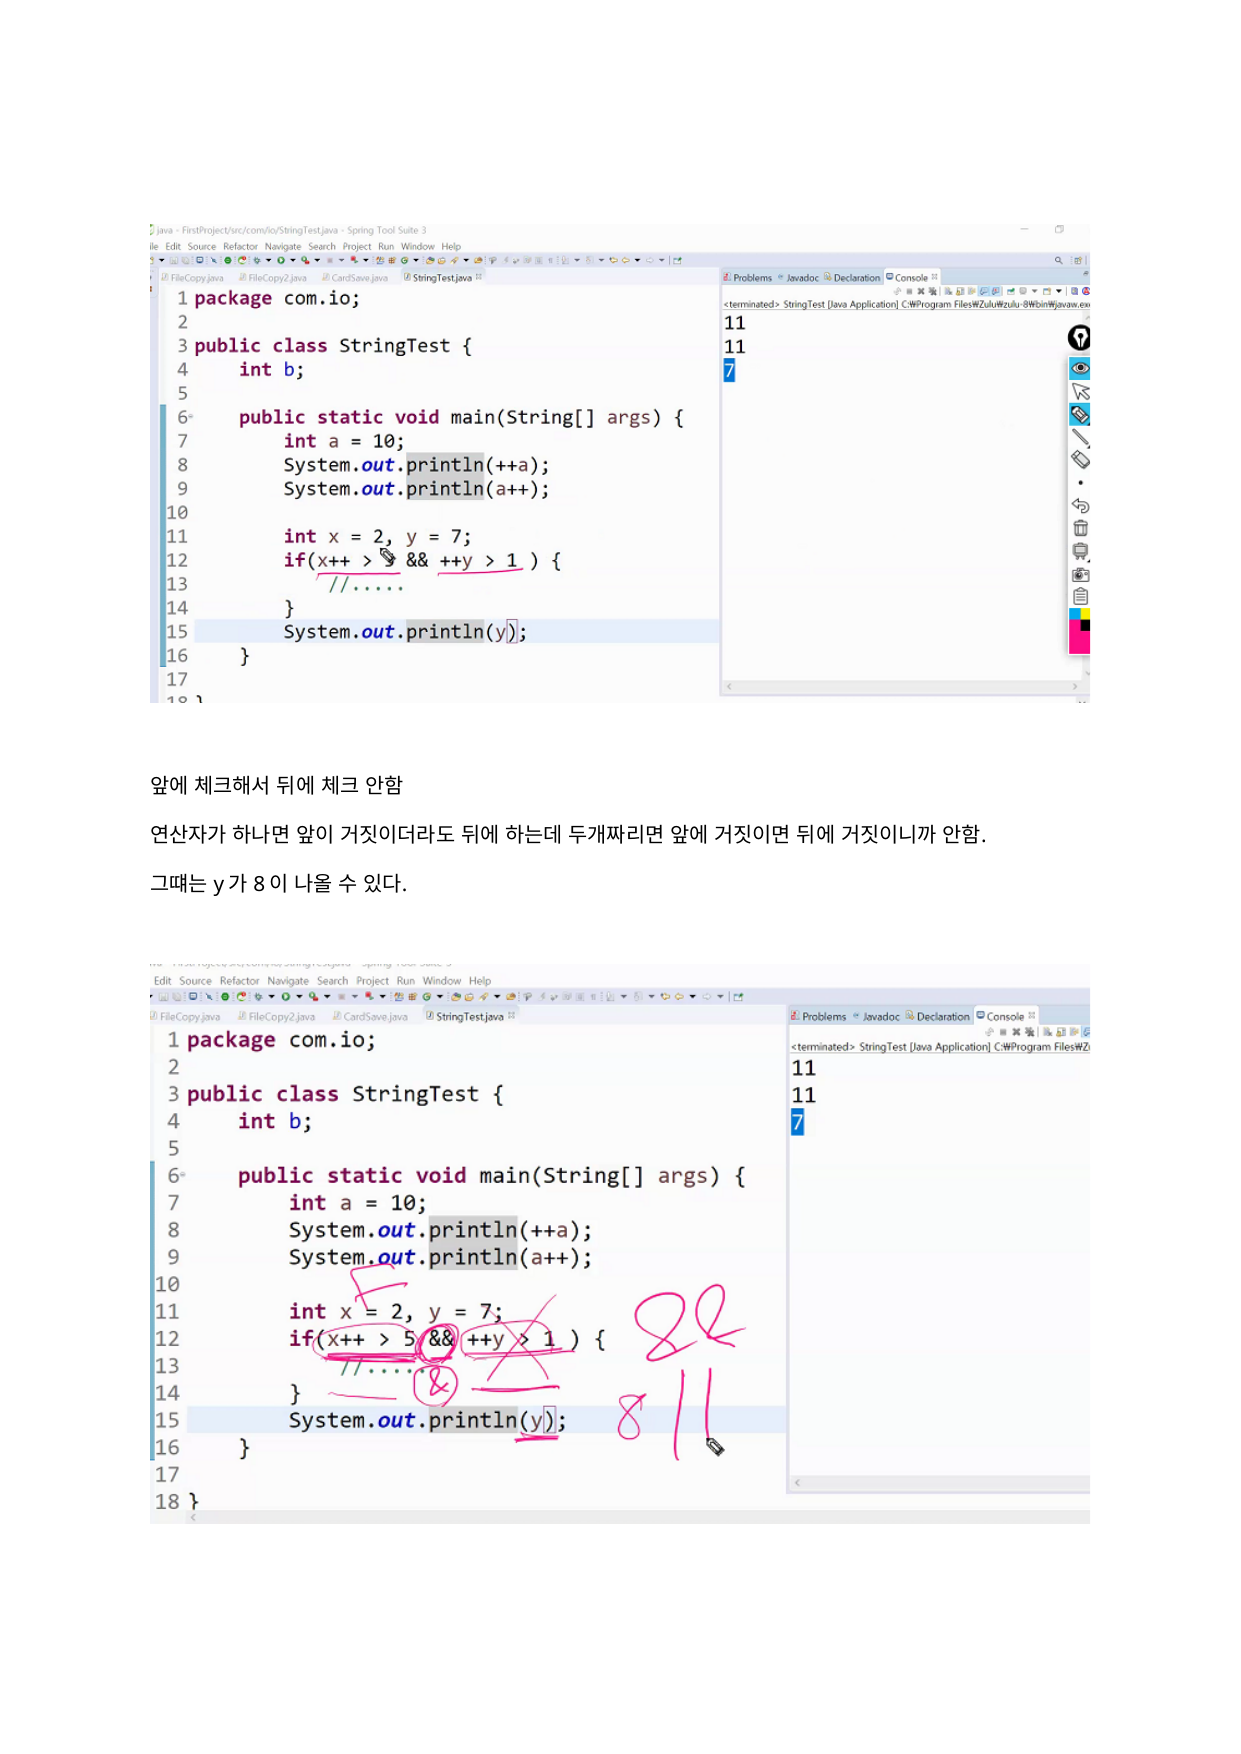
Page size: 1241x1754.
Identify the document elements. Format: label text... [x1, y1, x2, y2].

text 연산자가 하나면 앞이 거짓이더라도 뒤에 하는데 두개짜리면 앞에 거짓이면 뒤에 거짓이니까 안함. [150, 818, 1090, 848]
picture [150, 224, 1091, 703]
text 앞에 체크해서 뒤에 체크 안함 [150, 769, 1090, 799]
text 그떄는 y가 8이 나올 수 있다. [150, 867, 1090, 898]
picture [150, 964, 1091, 1524]
